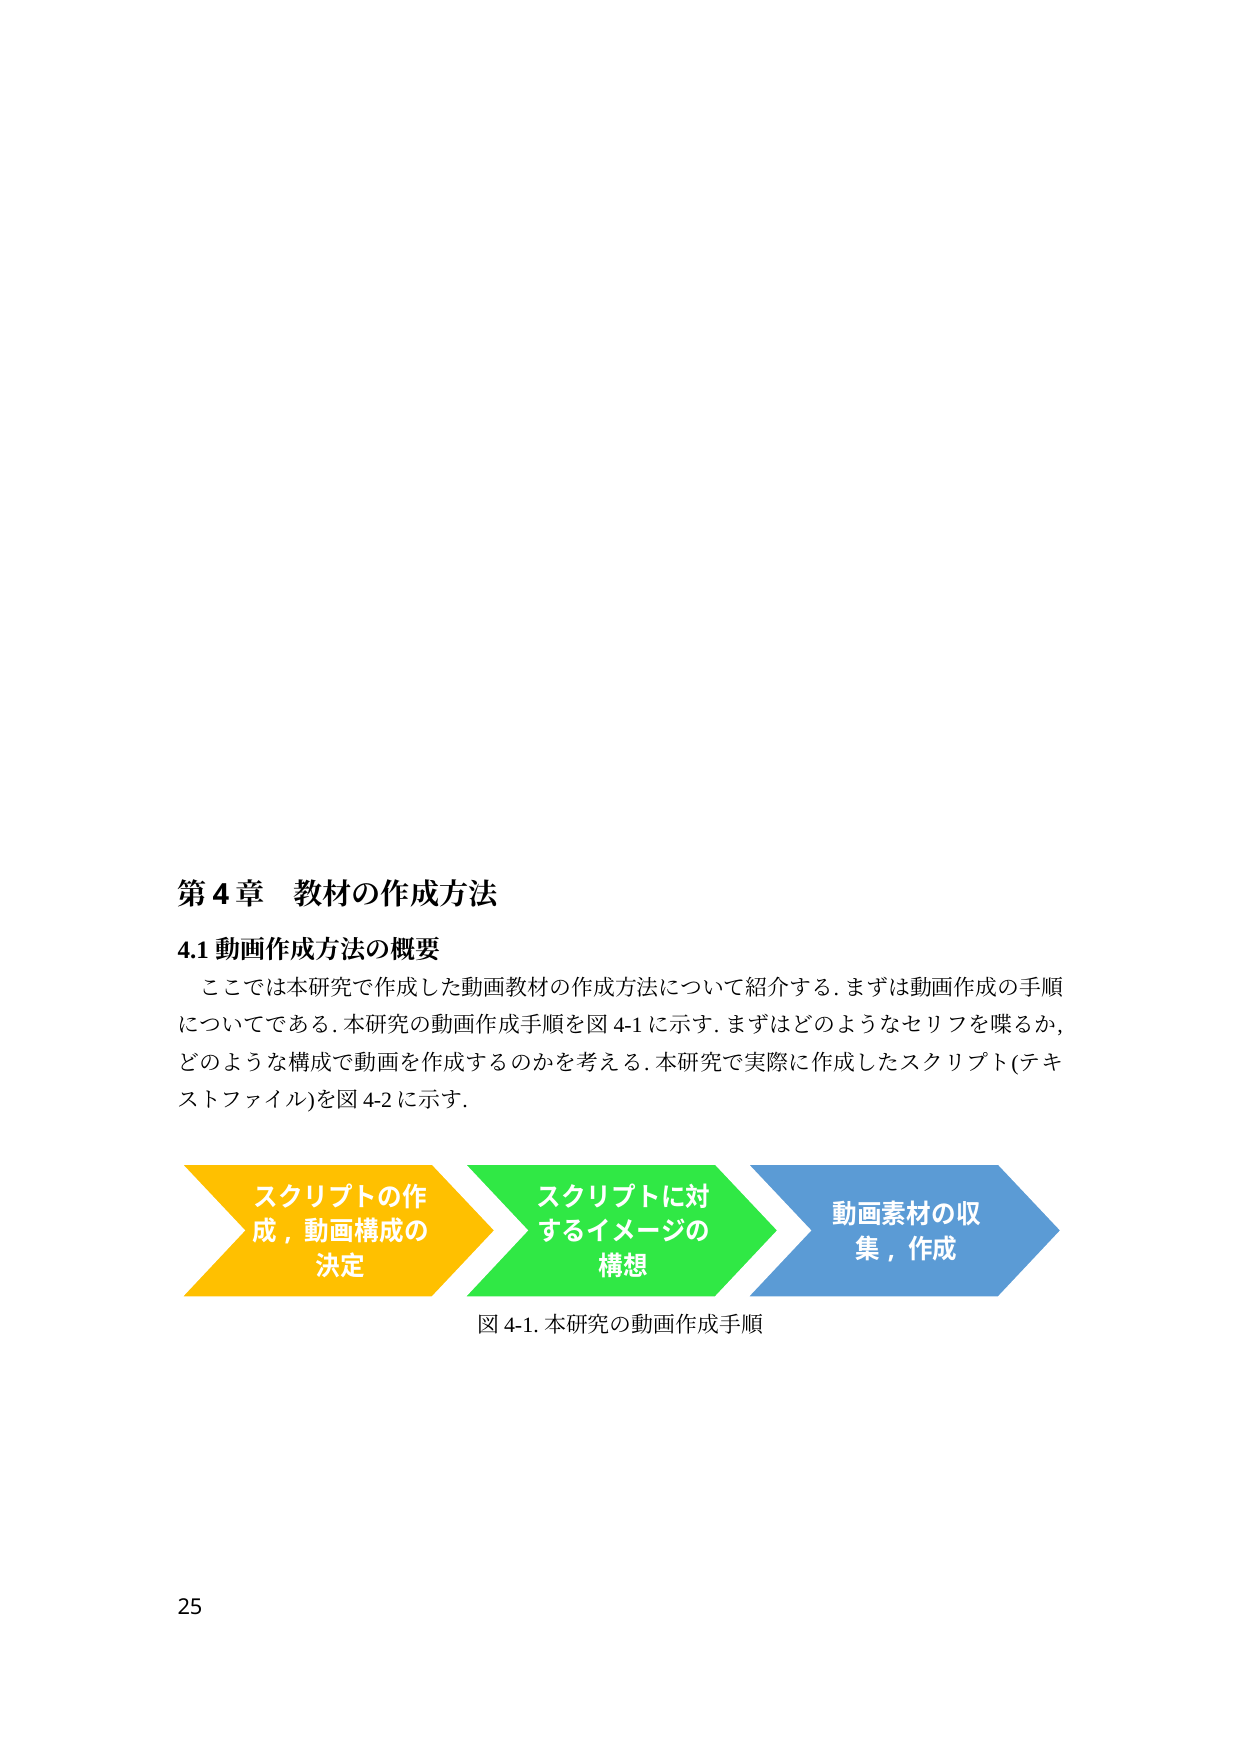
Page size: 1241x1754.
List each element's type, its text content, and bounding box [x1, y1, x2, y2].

text 4.1 動画作成方法の概要 [177, 929, 1063, 967]
text 第4章 教材の作成方法 [177, 854, 1063, 929]
text 図4-1. 本研究の動画作成手順 [177, 1304, 1063, 1342]
text ここでは本研究で作成した動画教材の作成方法について紹介する. まずは動画作成の手順についてである. 本研究の動画作成手順を図4-1に示す. まずはどのようなセリフを喋るか, どのような構成で動画を作成するのかを考える. 本研究で実際に作成したスクリプト(テキストファイル)を図4-2に示す. [177, 967, 1063, 1117]
